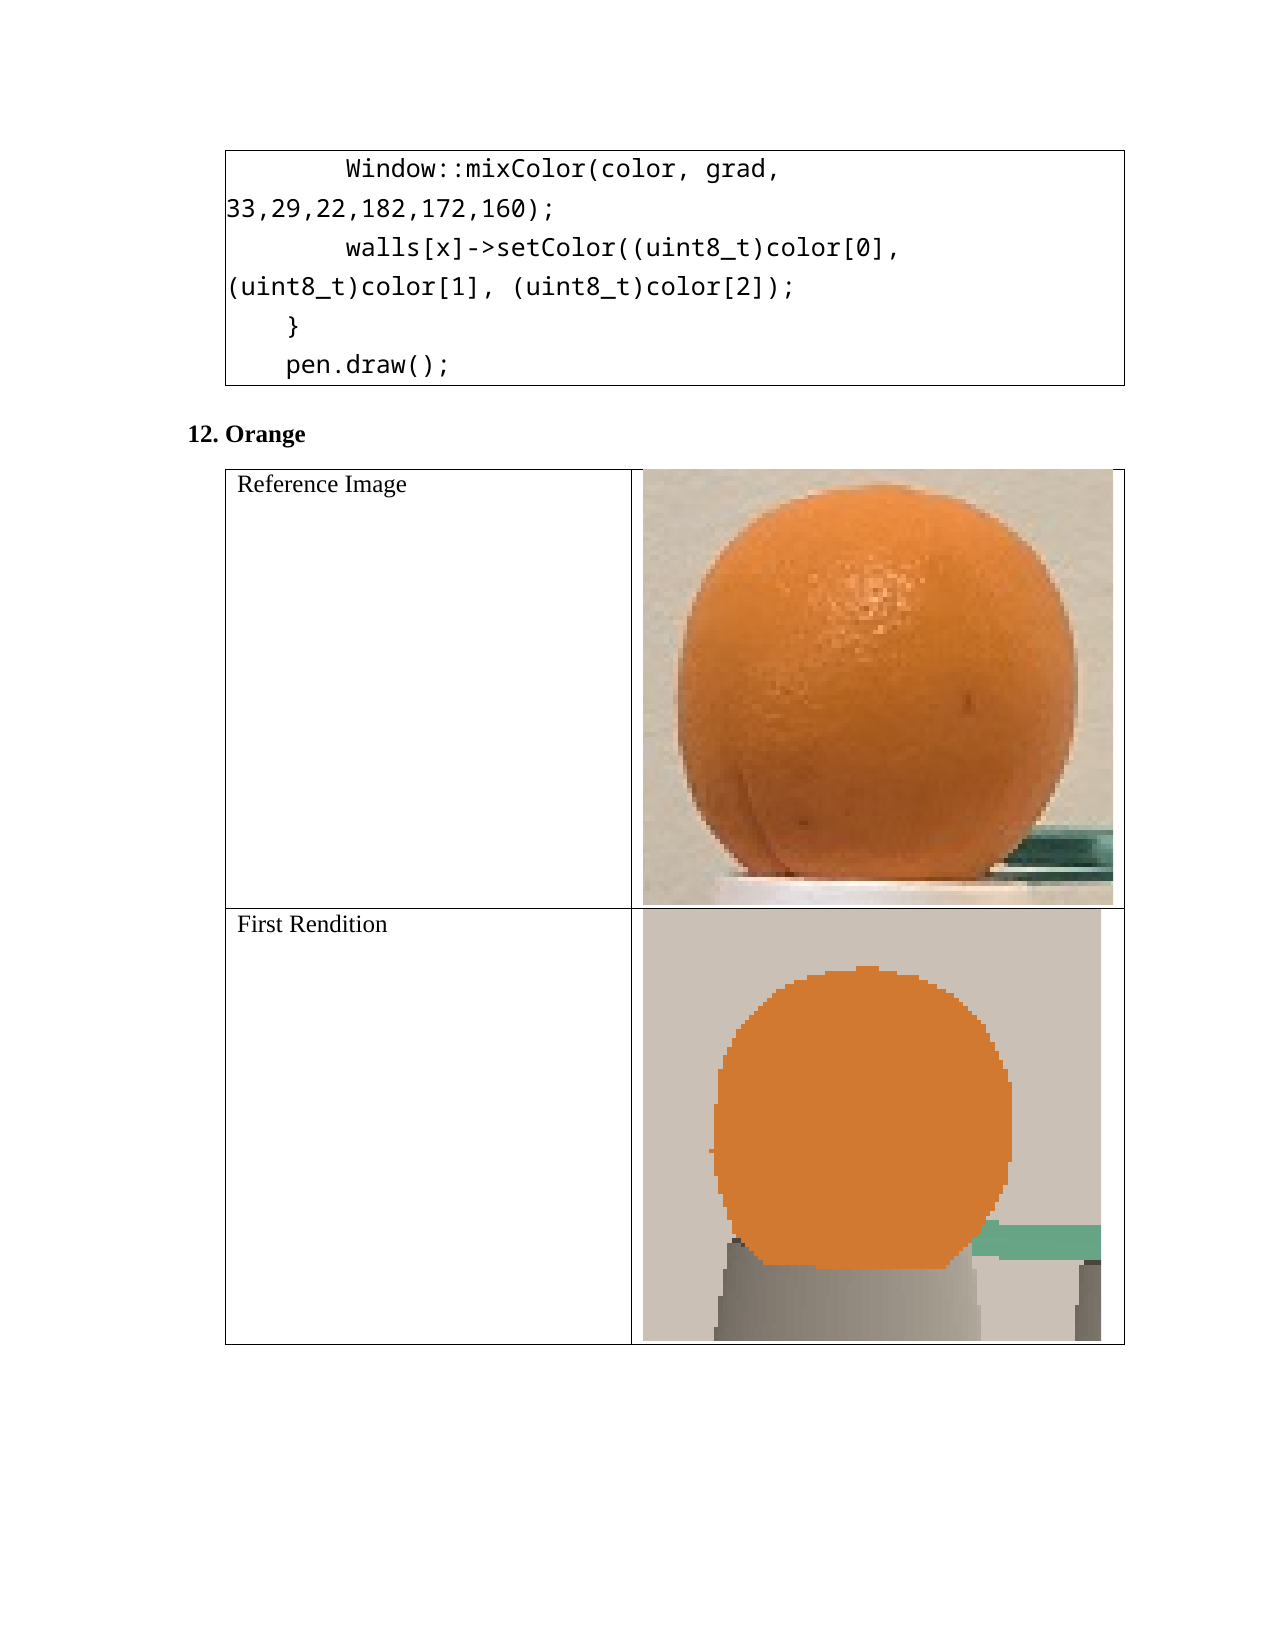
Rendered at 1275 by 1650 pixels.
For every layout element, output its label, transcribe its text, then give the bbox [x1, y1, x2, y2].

list Orange [187, 419, 1125, 448]
table_cell [632, 909, 1124, 1344]
table_cell First Rendition [226, 909, 631, 1344]
picture [643, 469, 1114, 905]
table_header [632, 470, 1124, 908]
picture [643, 909, 1102, 1341]
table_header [226, 151, 1124, 385]
table_header Reference Image [226, 470, 631, 908]
